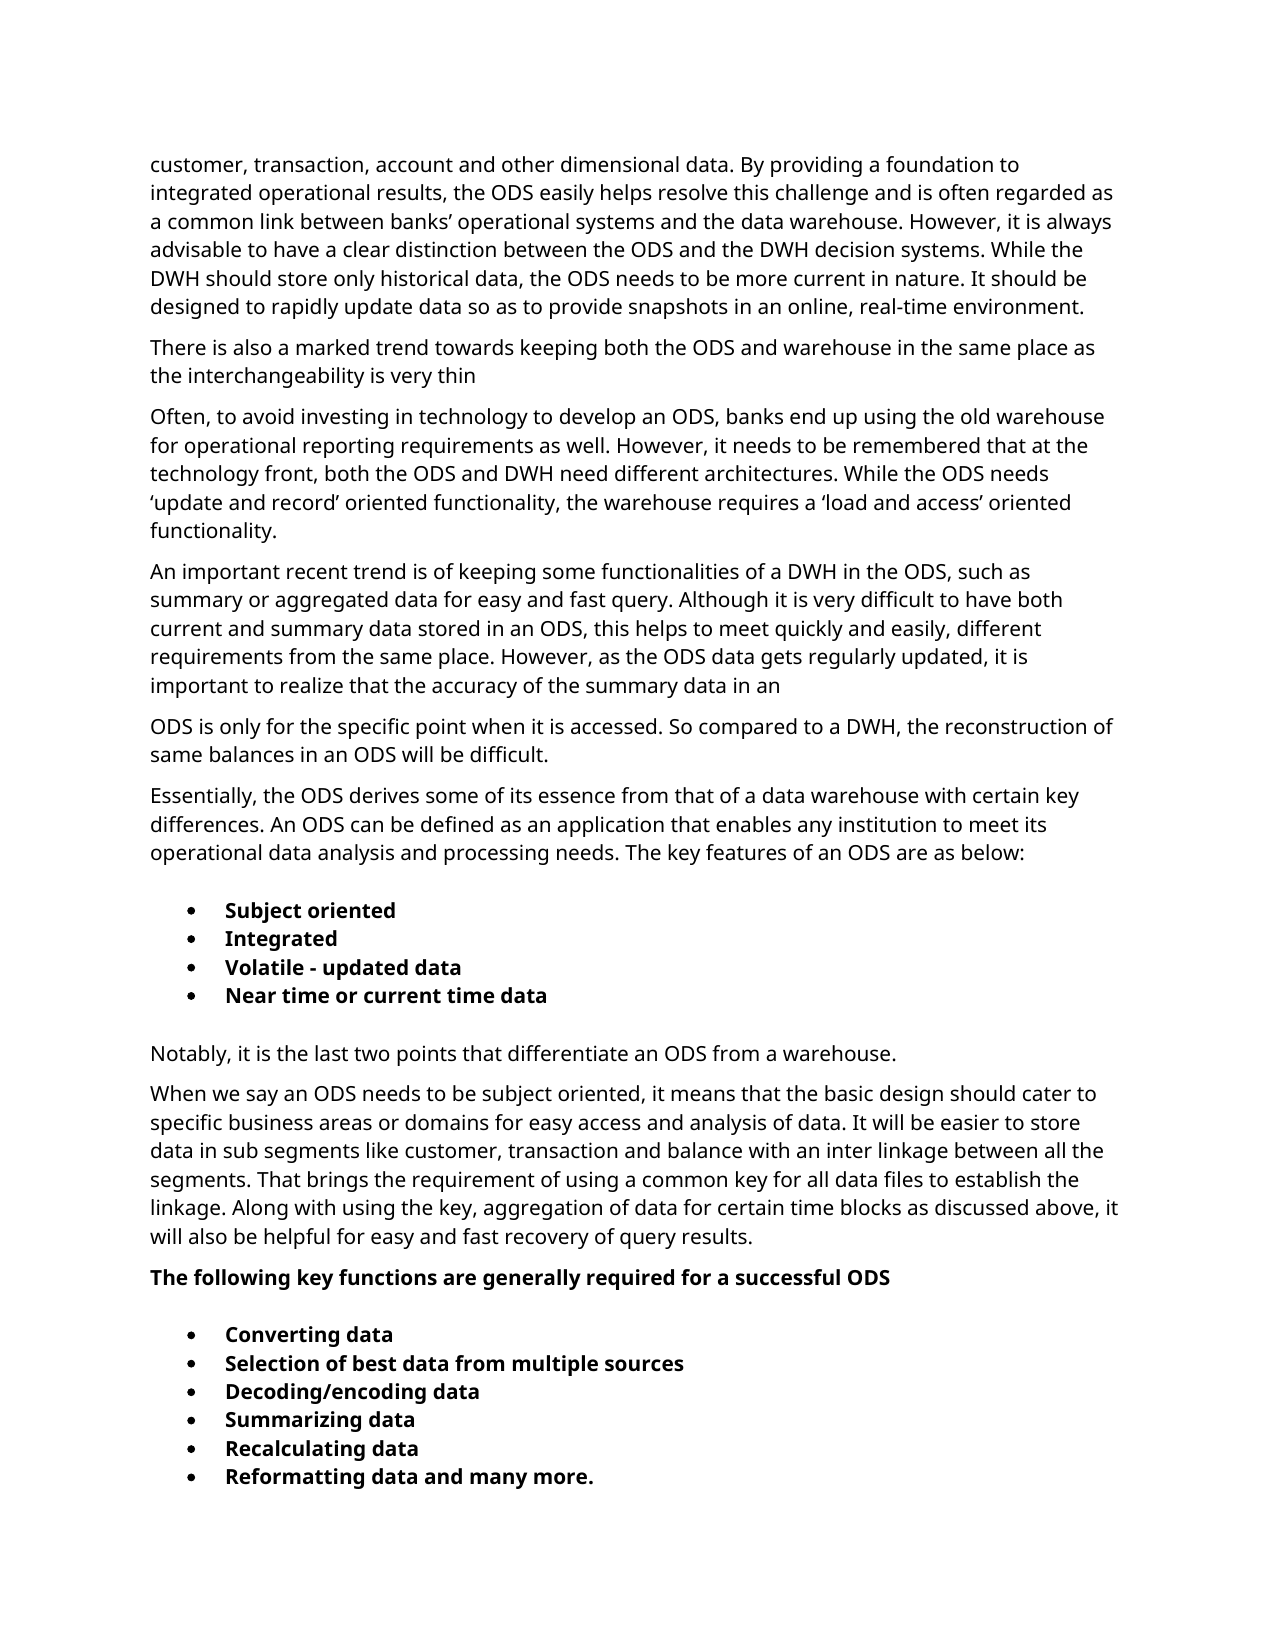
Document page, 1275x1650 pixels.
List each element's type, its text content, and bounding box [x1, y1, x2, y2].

text Often, to avoid investing in technology to develop an ODS, banks end up using the old warehouse for operational reporting requirements as well. However, it needs to be remembered that at the technology front, both the ODS and DWH need different architectures. While the ODS needs ‘update and record’ oriented functionality, the warehouse requires a ‘load and access’ oriented functionality. [150, 402, 1125, 545]
text Notably, it is the last two points that differentiate an ODS from a warehouse. [150, 1039, 1125, 1067]
list Subject oriented [187, 896, 1125, 924]
text ODS is only for the specific point when it is accessed. So compared to a DWH, the reconstruction of same balances in an ODS will be difficult. [150, 712, 1125, 769]
list Near time or current time data [187, 981, 1125, 1009]
list Summarizing data [187, 1406, 1125, 1434]
list Decoding/encoding data [187, 1377, 1125, 1406]
list Recalculating data [187, 1434, 1125, 1462]
text Essentially, the ODS derives some of its essence from that of a data warehouse with certain key differences. An ODS can be defined as an application that enables any institution to meet its operational data analysis and processing needs. The key features of an ODS are as below: [150, 781, 1125, 867]
list Volatile - updated data [187, 953, 1125, 981]
text The following key functions are generally required for a successful ODS [150, 1263, 1125, 1291]
list Selection of best data from multiple sources [187, 1349, 1125, 1377]
list Integrated [187, 924, 1125, 953]
text There is also a marked trend towards keeping both the ODS and warehouse in the same place as the interchangeability is very thin [150, 333, 1125, 390]
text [150, 150, 1125, 321]
list Converting data [187, 1320, 1125, 1349]
list Reformatting data and many more. [187, 1462, 1125, 1491]
text When we say an ODS needs to be subject oriented, it means that the basic design should cater to specific business areas or domains for easy access and analysis of data. It will be easier to store data in sub segments like customer, transaction and balance with an inter linkage between all the segments. That brings the requirement of using a common key for all data files to establish the linkage. Along with using the key, aggregation of data for certain time blocks as discussed above, it will also be helpful for easy and fast recovery of query results. [150, 1079, 1125, 1250]
text An important recent trend is of keeping some functionalities of a DWH in the ODS, such as summary or aggregated data for easy and fast query. Although it is very difficult to have both current and summary data stored in an ODS, this helps to meet quickly and easily, different requirements from the same place. However, as the ODS data gets regularly updated, it is important to realize that the accuracy of the summary data in an [150, 557, 1125, 699]
